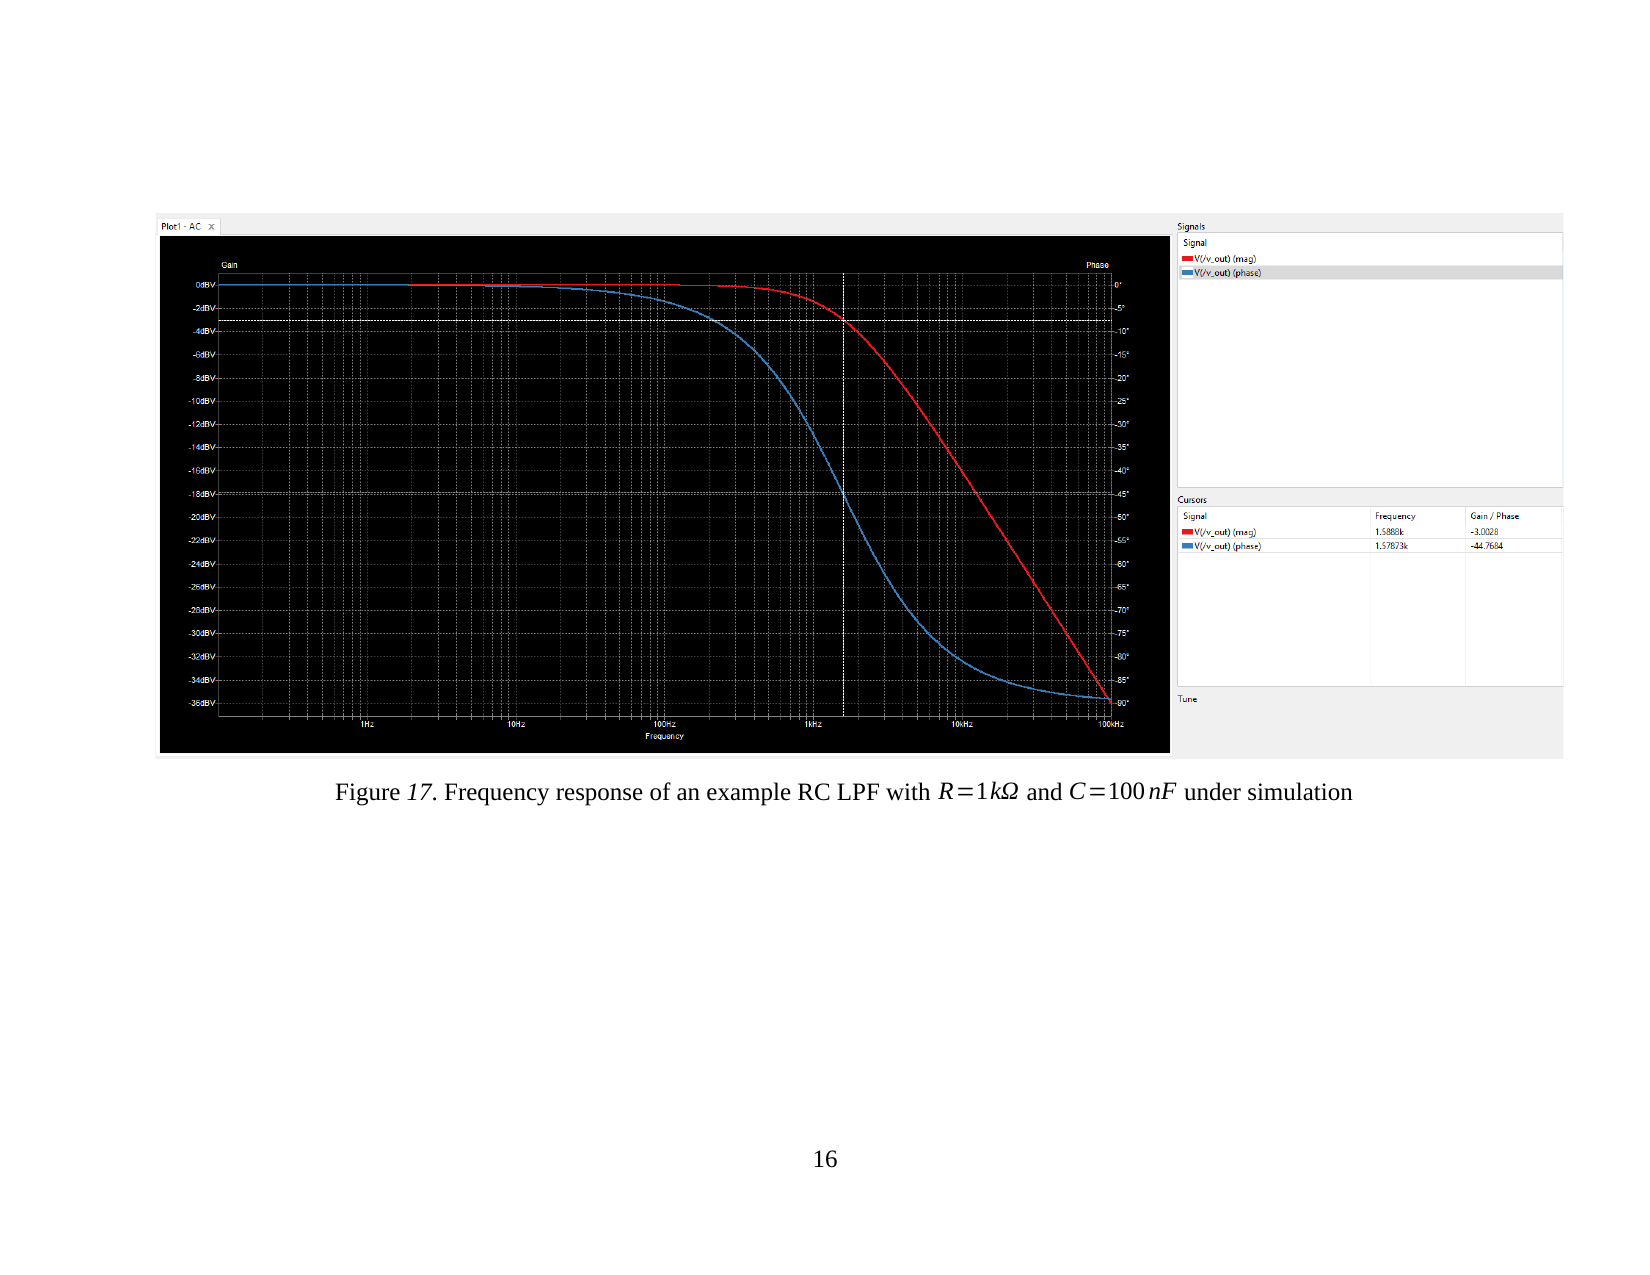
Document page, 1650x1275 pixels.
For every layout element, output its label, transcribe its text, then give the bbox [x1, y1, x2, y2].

picture [155, 213, 1564, 759]
text Figure 17. Frequency response of an example RC LPF with and under simulation [156, 777, 1532, 806]
